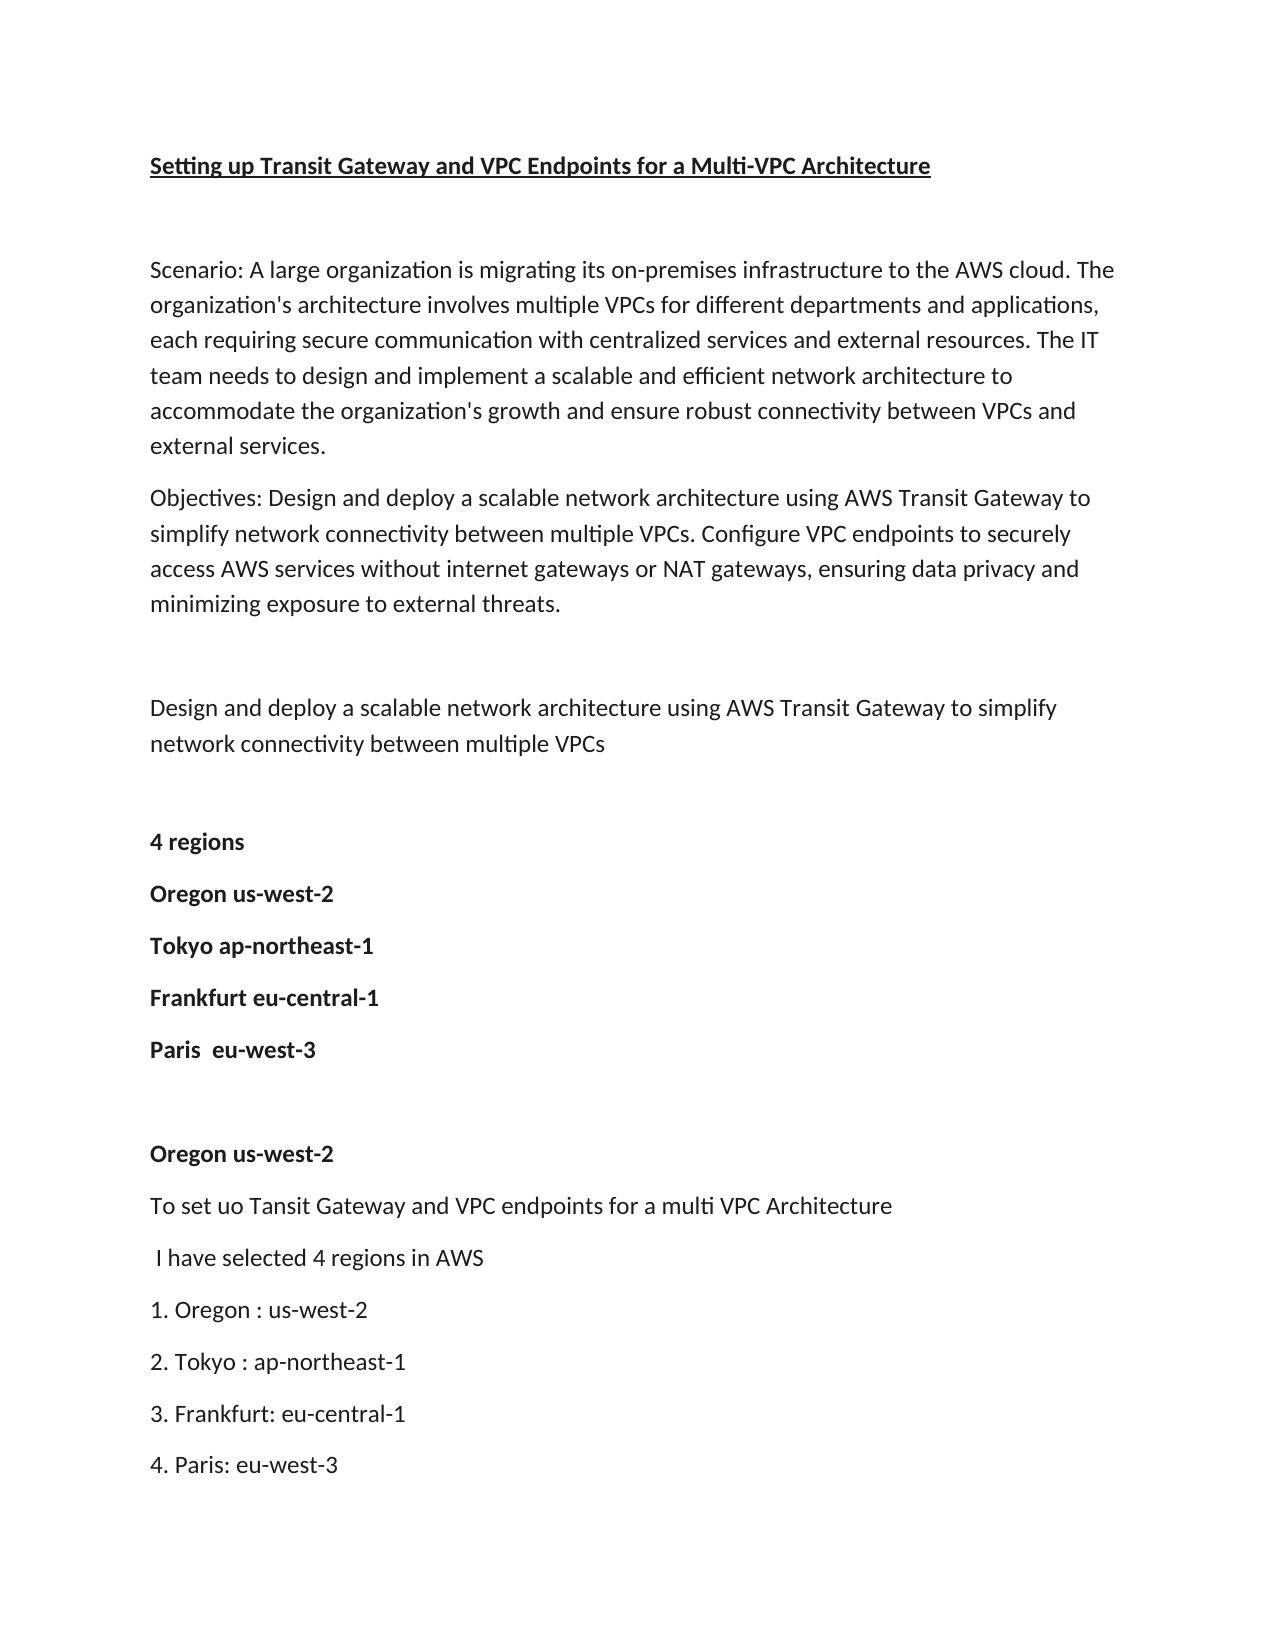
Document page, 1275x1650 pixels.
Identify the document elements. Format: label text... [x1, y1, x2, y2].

text Setting up Transit Gateway and VPC Endpoints for a Multi-VPC Architecture [150, 150, 1125, 181]
text 4. Paris: eu-west-3 [150, 1450, 1125, 1480]
text Design and deploy a scalable network architecture using AWS Transit Gateway to simplify network connectivity between multiple VPCs [150, 692, 1125, 758]
text Oregon us-west-2 [150, 1138, 1125, 1168]
text 3. Frankfurt: eu-central-1 [150, 1398, 1125, 1428]
text Paris eu-west-3 [150, 1034, 1125, 1064]
text To set uo Tansit Gateway and VPC endpoints for a multi VPC Architecture [150, 1190, 1125, 1220]
text Objectives: Design and deploy a scalable network architecture using AWS Transit Gateway to simplify network connectivity between multiple VPCs. Configure VPC endpoints to securely access AWS services without internet gateways or NAT gateways, ensuring data privacy and minimizing exposure to external threats. [150, 482, 1125, 619]
text 2. Tokyo : ap-northeast-1 [150, 1346, 1125, 1376]
text Oregon us-west-2 [150, 878, 1125, 908]
text 1. Oregon : us-west-2 [150, 1294, 1125, 1324]
text Tokyo ap-northeast-1 [150, 930, 1125, 960]
text 4 regions [150, 826, 1125, 856]
text I have selected 4 regions in AWS [150, 1242, 1125, 1272]
text Frankfurt eu-central-1 [150, 982, 1125, 1012]
text Scenario: A large organization is migrating its on-premises infrastructure to the AWS cloud. The organization's architecture involves multiple VPCs for different departments and applications, each requiring secure communication with centralized services and external resources. The IT team needs to design and implement a scalable and efficient network architecture to accommodate the organization's growth and ensure robust connectivity between VPCs and external services. [150, 254, 1125, 461]
